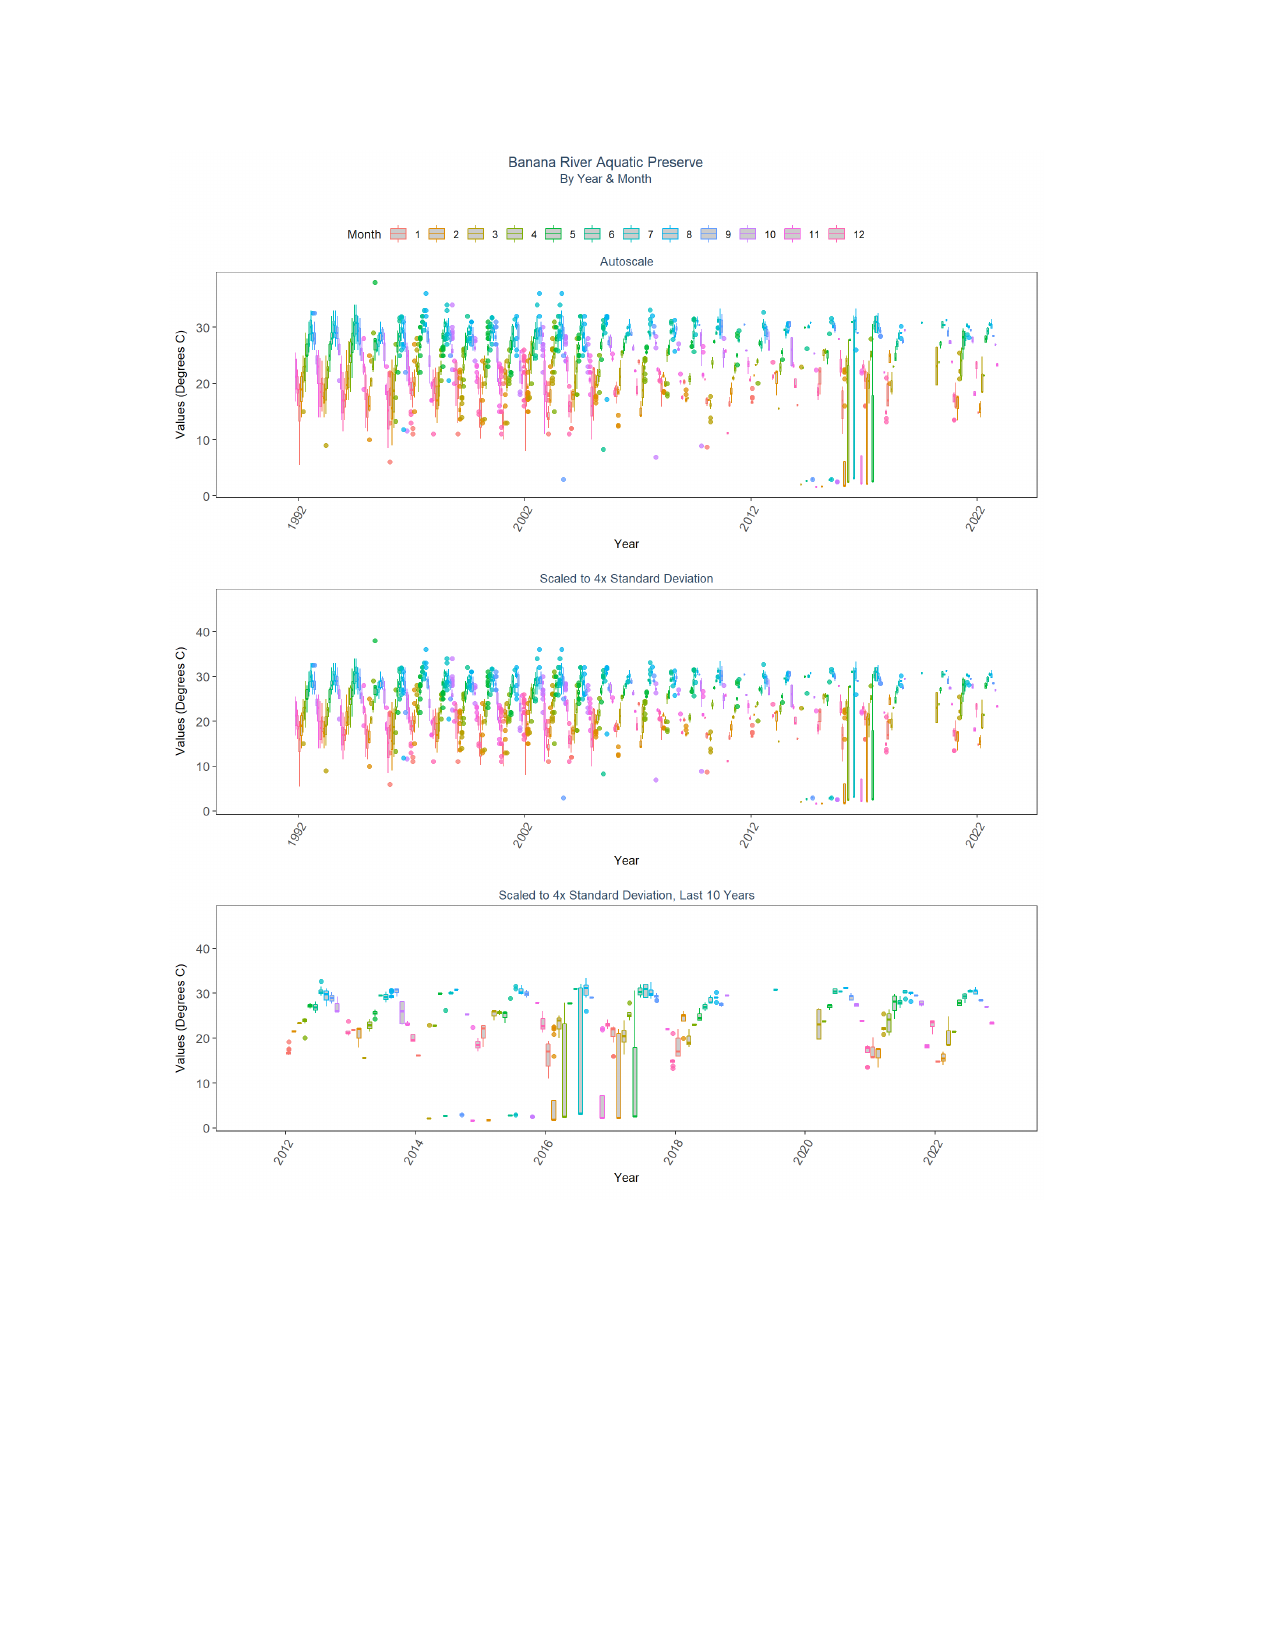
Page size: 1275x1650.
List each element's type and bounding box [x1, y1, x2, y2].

picture [168, 150, 1044, 1200]
